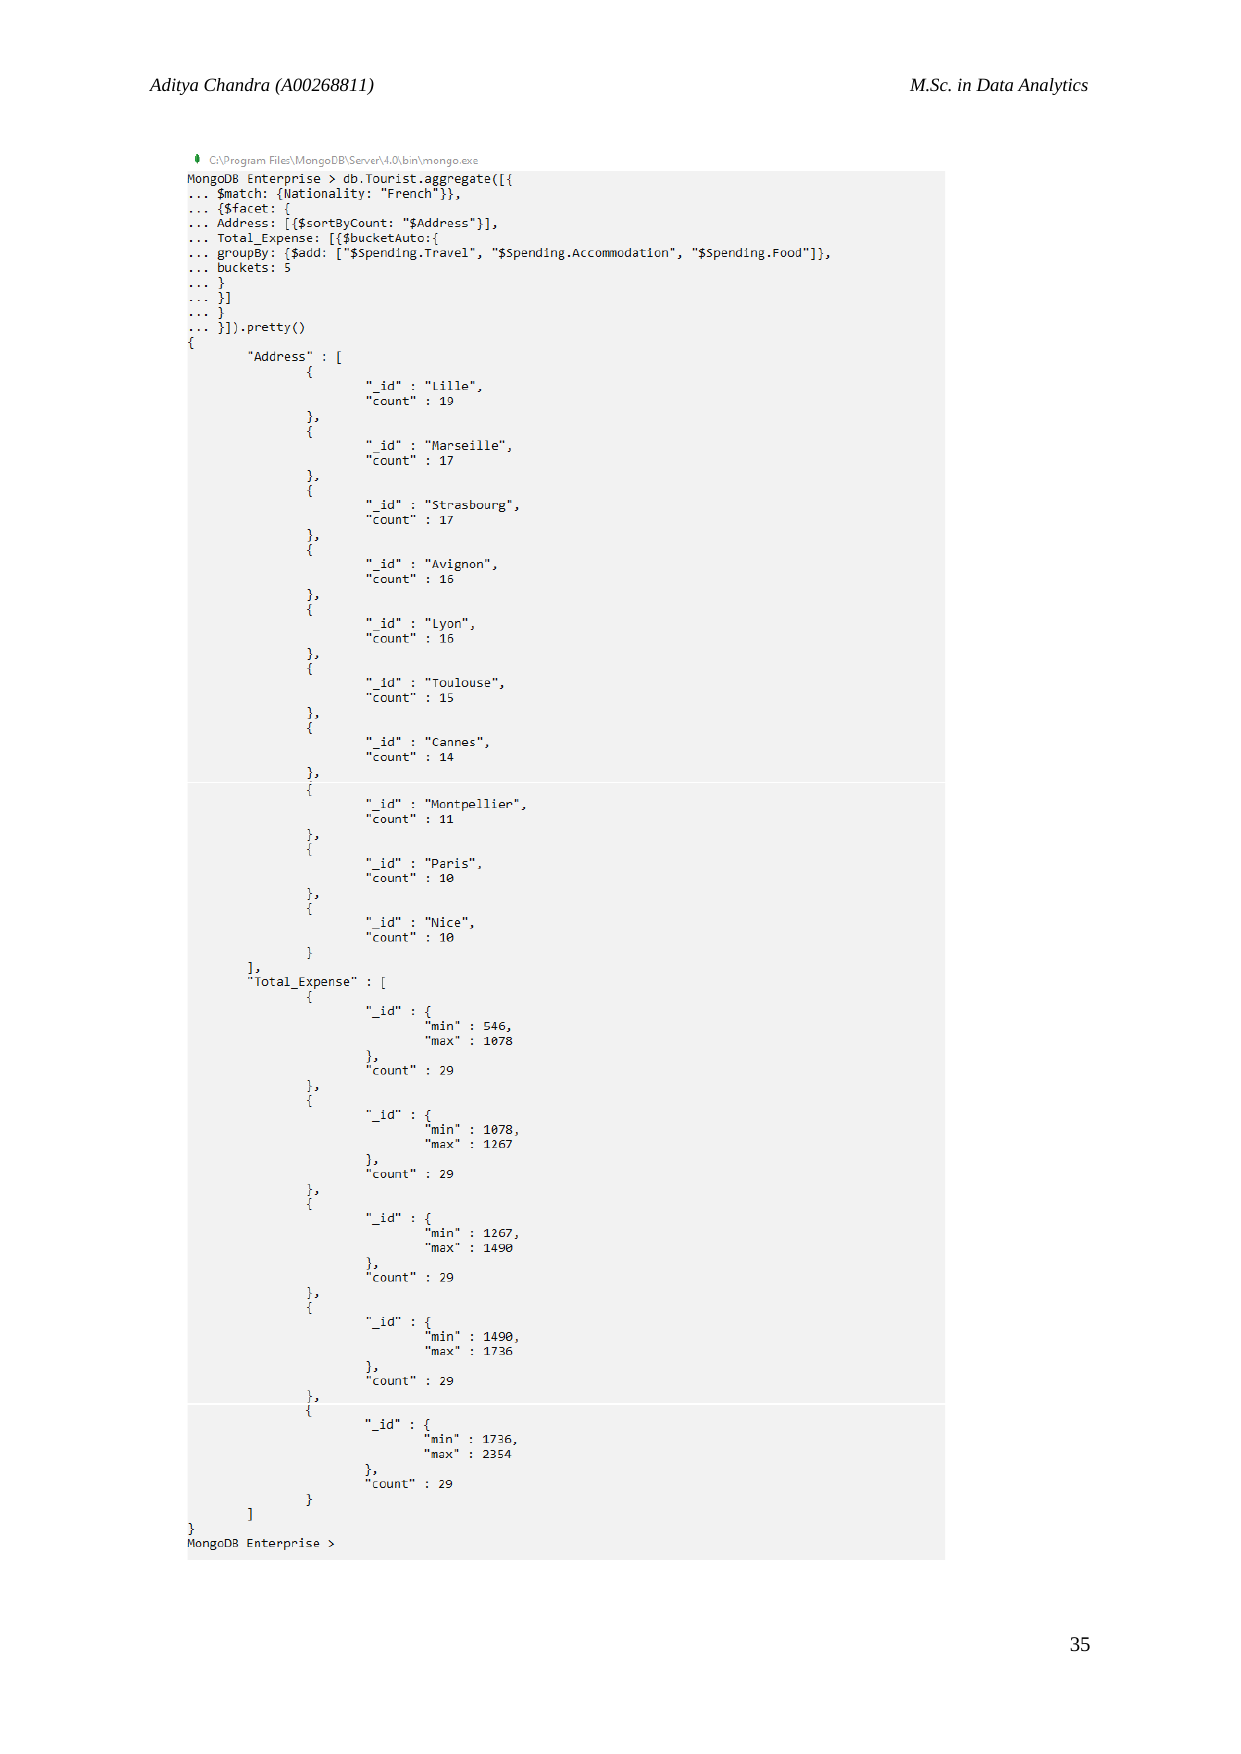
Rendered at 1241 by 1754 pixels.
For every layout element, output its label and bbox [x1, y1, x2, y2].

picture [187, 1405, 946, 1560]
picture [187, 783, 946, 1403]
picture [187, 150, 946, 782]
